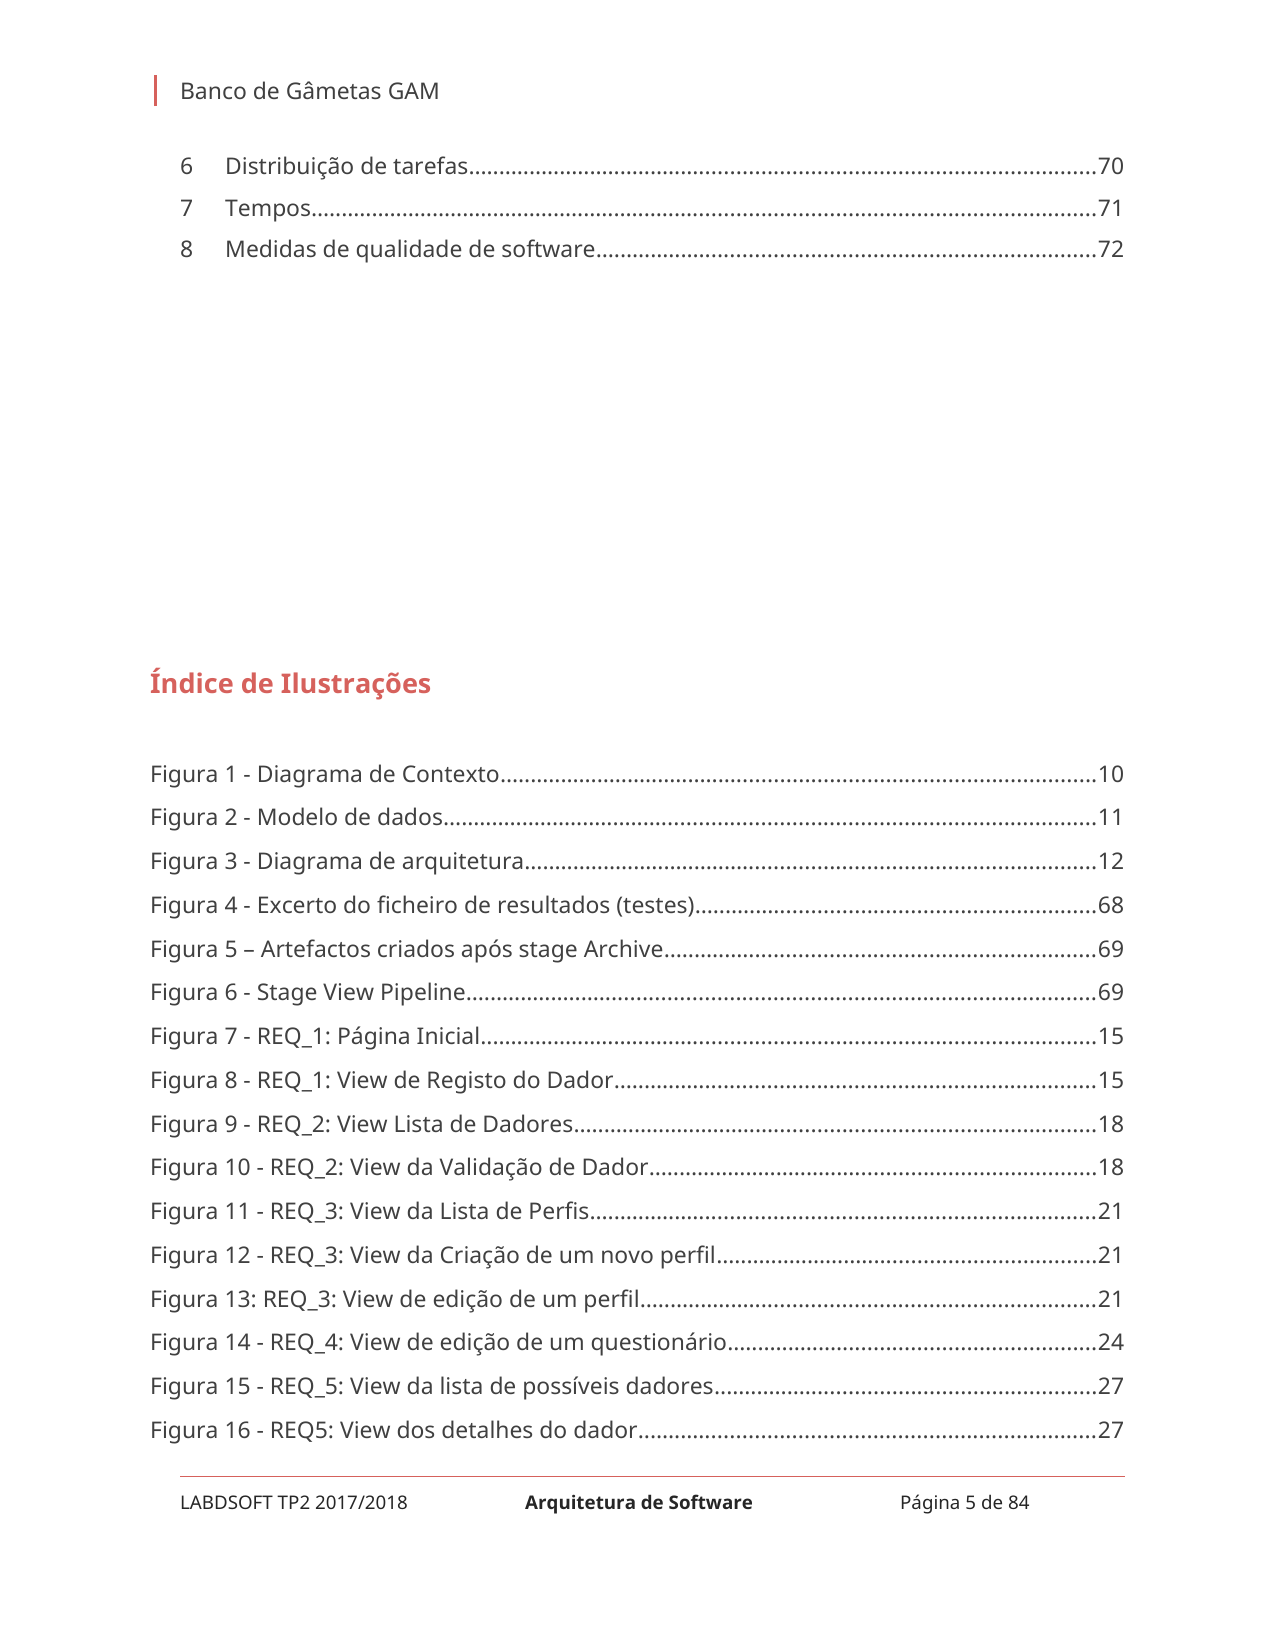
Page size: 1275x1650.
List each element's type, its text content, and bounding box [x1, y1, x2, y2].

text Figura 2 - Modelo de dados 11 [150, 801, 1125, 832]
text Figura 4 - Excerto do ficheiro de resultados (testes) 68 [150, 889, 1125, 920]
text Figura 15 - REQ_5: View da lista de possíveis dadores 27 [150, 1370, 1125, 1401]
text Figura 16 - REQ5: View dos detalhes do dador 27 [150, 1414, 1125, 1445]
text Figura 10 - REQ_2: View da Validação de Dador 18 [150, 1151, 1125, 1182]
text Figura 11 - REQ_3: View da Lista de Perfis 21 [150, 1195, 1125, 1226]
text Figura 5 – Artefactos criados após stage Archive 69 [150, 932, 1125, 964]
text Figura 1 - Diagrama de Contexto 10 [150, 757, 1125, 789]
text Índice de Ilustrações [150, 664, 1125, 701]
text Figura 7 - REQ_1: Página Inicial 15 [150, 1020, 1125, 1051]
text Figura 3 - Diagrama de arquitetura 12 [150, 845, 1125, 876]
text Figura 6 - Stage View Pipeline 69 [150, 976, 1125, 1007]
text Figura 8 - REQ_1: View de Registo do Dador 15 [150, 1064, 1125, 1095]
text Figura 12 - REQ_3: View da Criação de um novo perfil 21 [150, 1239, 1125, 1270]
text Figura 13: REQ_3: View de edição de um perfil 21 [150, 1282, 1125, 1314]
text Figura 9 - REQ_2: View Lista de Dadores 18 [150, 1107, 1125, 1139]
text Figura 14 - REQ_4: View de edição de um questionário 24 [150, 1326, 1125, 1357]
